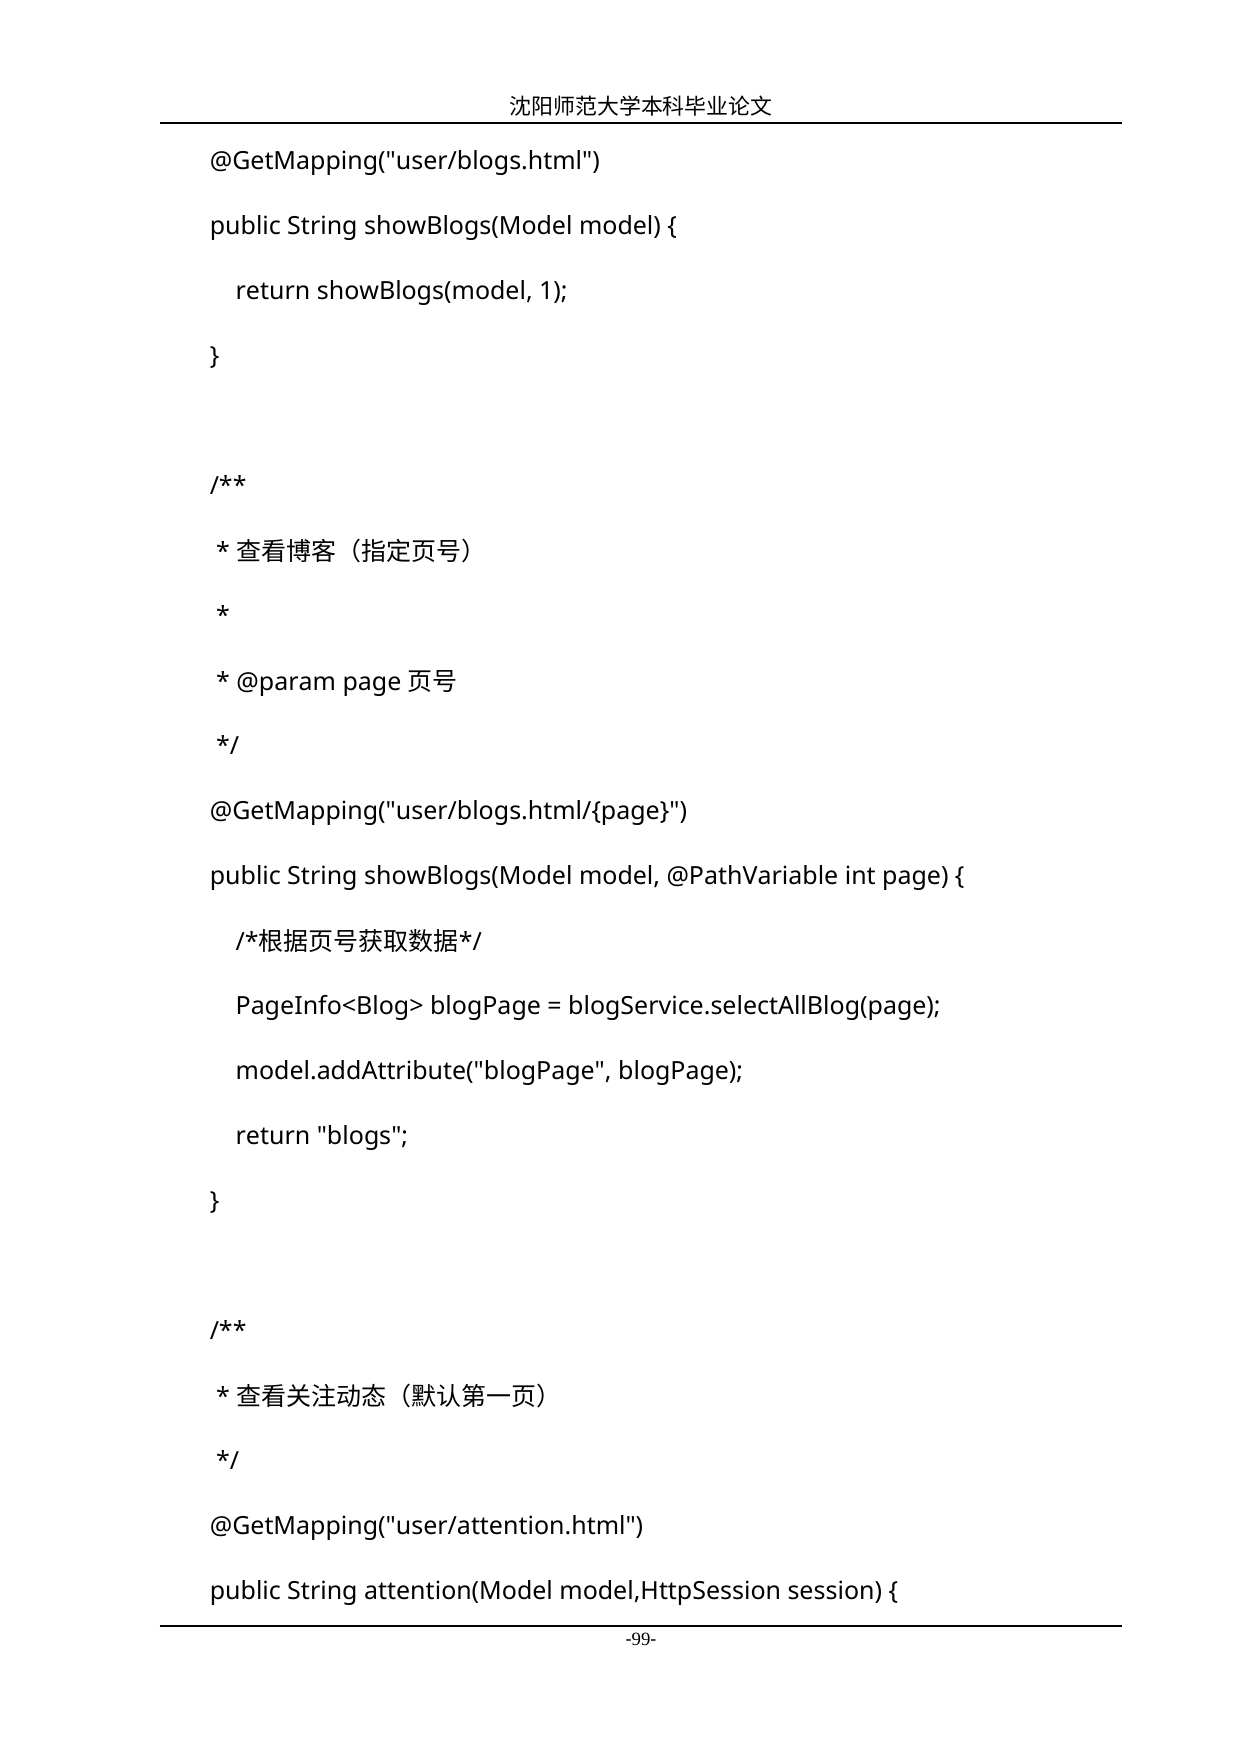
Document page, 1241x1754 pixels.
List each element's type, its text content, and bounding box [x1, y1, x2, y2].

text * 查看关注动态（默认第一页） [159, 1362, 1122, 1427]
text PageInfo<Blog> blogPage = blogService.selectAllBlog(page); [159, 972, 1122, 1037]
text */ [159, 712, 1122, 777]
text /** [159, 1297, 1122, 1362]
text /*根据页号获取数据*/ [159, 907, 1122, 972]
text public String attention(Model model,HttpSession session) { [159, 1557, 1122, 1622]
text /** [159, 452, 1122, 517]
text @GetMapping("user/attention.html") [159, 1492, 1122, 1557]
text @GetMapping("user/blogs.html") [159, 127, 1122, 192]
text public String showBlogs(Model model, @PathVariable int page) { [159, 842, 1122, 907]
text */ [159, 1427, 1122, 1492]
text } [159, 1167, 1122, 1232]
text return showBlogs(model, 1); [159, 257, 1122, 322]
text return "blogs"; [159, 1102, 1122, 1167]
text * @param page 页号 [159, 647, 1122, 712]
text } [159, 322, 1122, 387]
text model.addAttribute("blogPage", blogPage); [159, 1037, 1122, 1102]
text @GetMapping("user/blogs.html/{page}") [159, 777, 1122, 842]
text * 查看博客（指定页号） [159, 517, 1122, 582]
text public String showBlogs(Model model) { [159, 192, 1122, 257]
text * [159, 582, 1122, 647]
